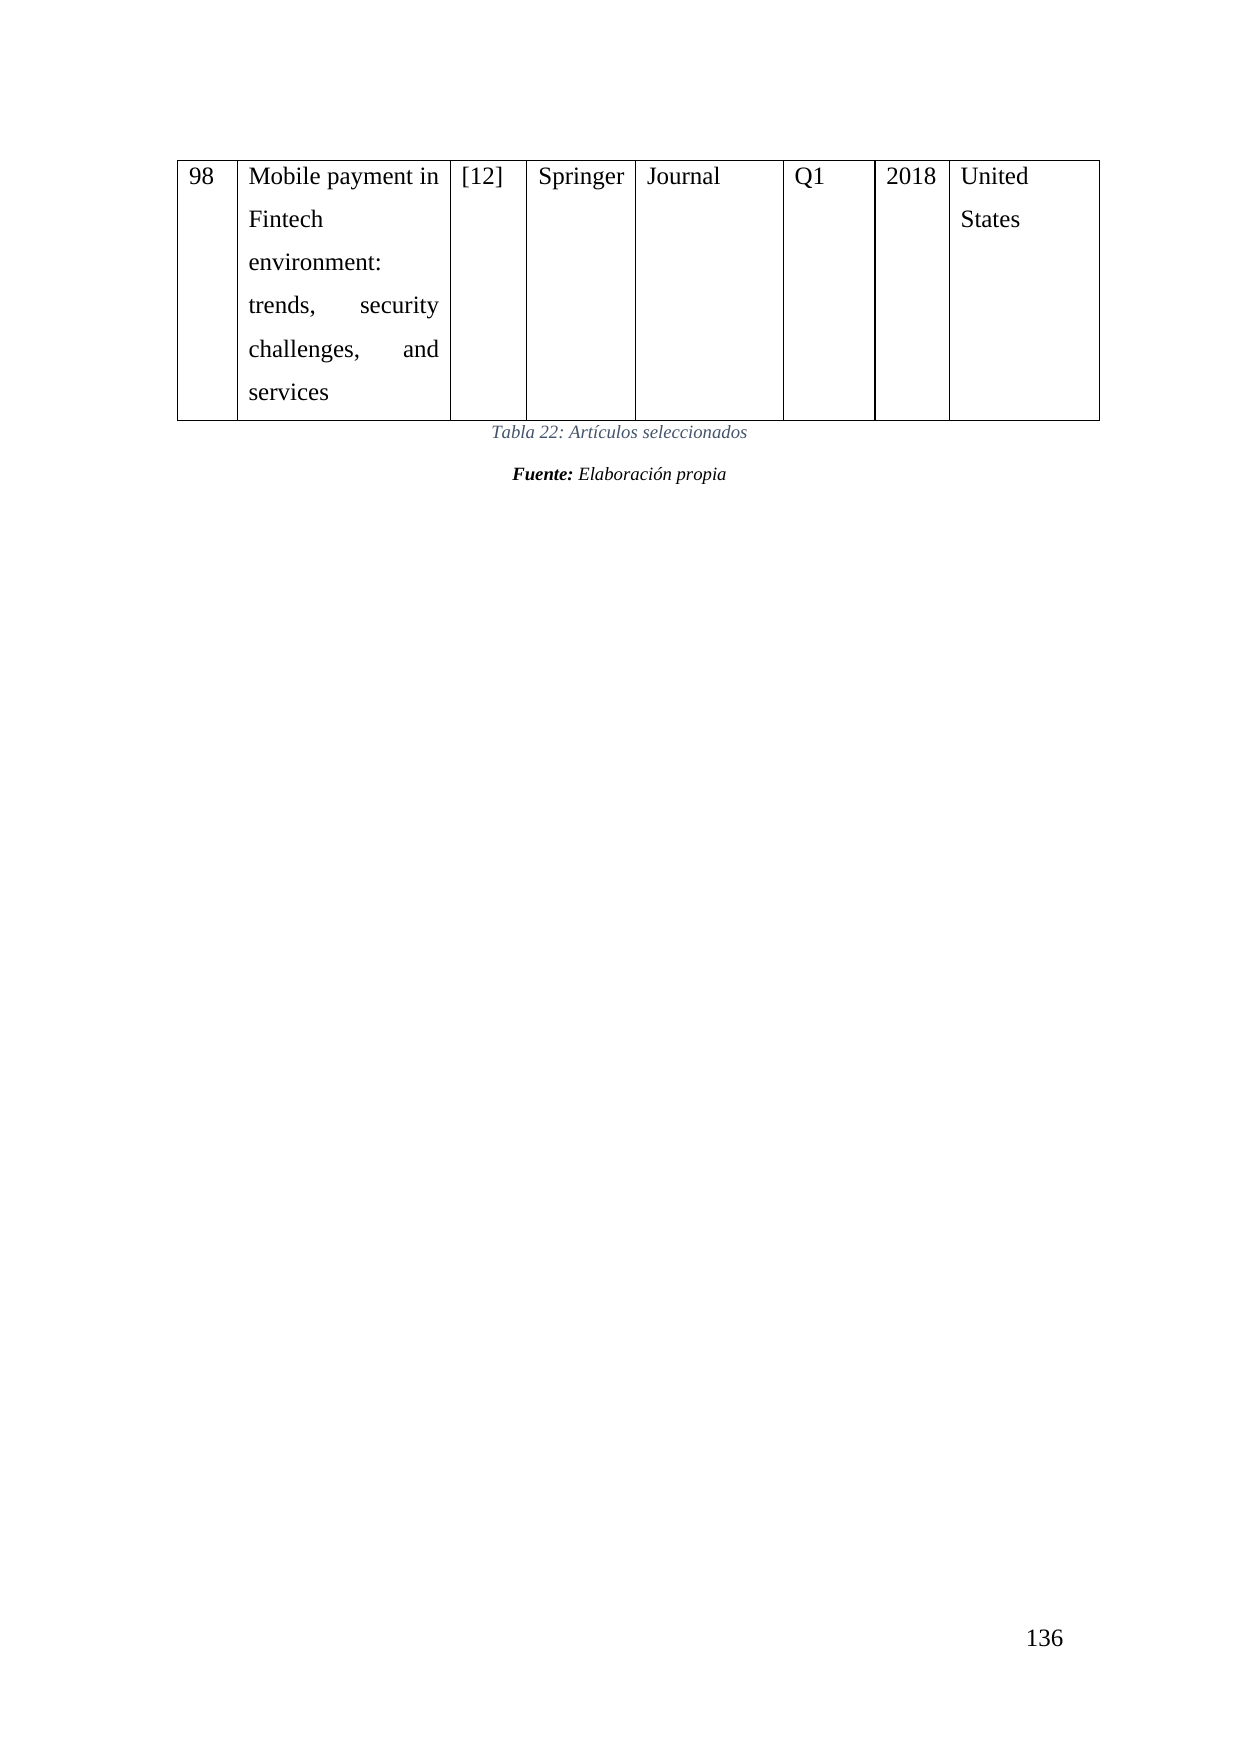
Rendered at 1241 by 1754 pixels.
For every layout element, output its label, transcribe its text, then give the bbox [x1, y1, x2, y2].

table_cell United States [950, 161, 1099, 420]
table_cell Mobile payment in Fintech environment: trends, security challenges, and services [238, 161, 450, 420]
table_cell Q1 [784, 161, 874, 420]
table_cell 2018 [876, 161, 949, 420]
table_cell Journal [636, 161, 783, 420]
text Tabla : Artículos seleccionados [177, 421, 1063, 442]
table_cell 98 [178, 161, 237, 420]
text Fuente: Elaboración propia [177, 463, 1063, 485]
table_cell Springer [527, 161, 635, 420]
table_cell [451, 161, 526, 420]
